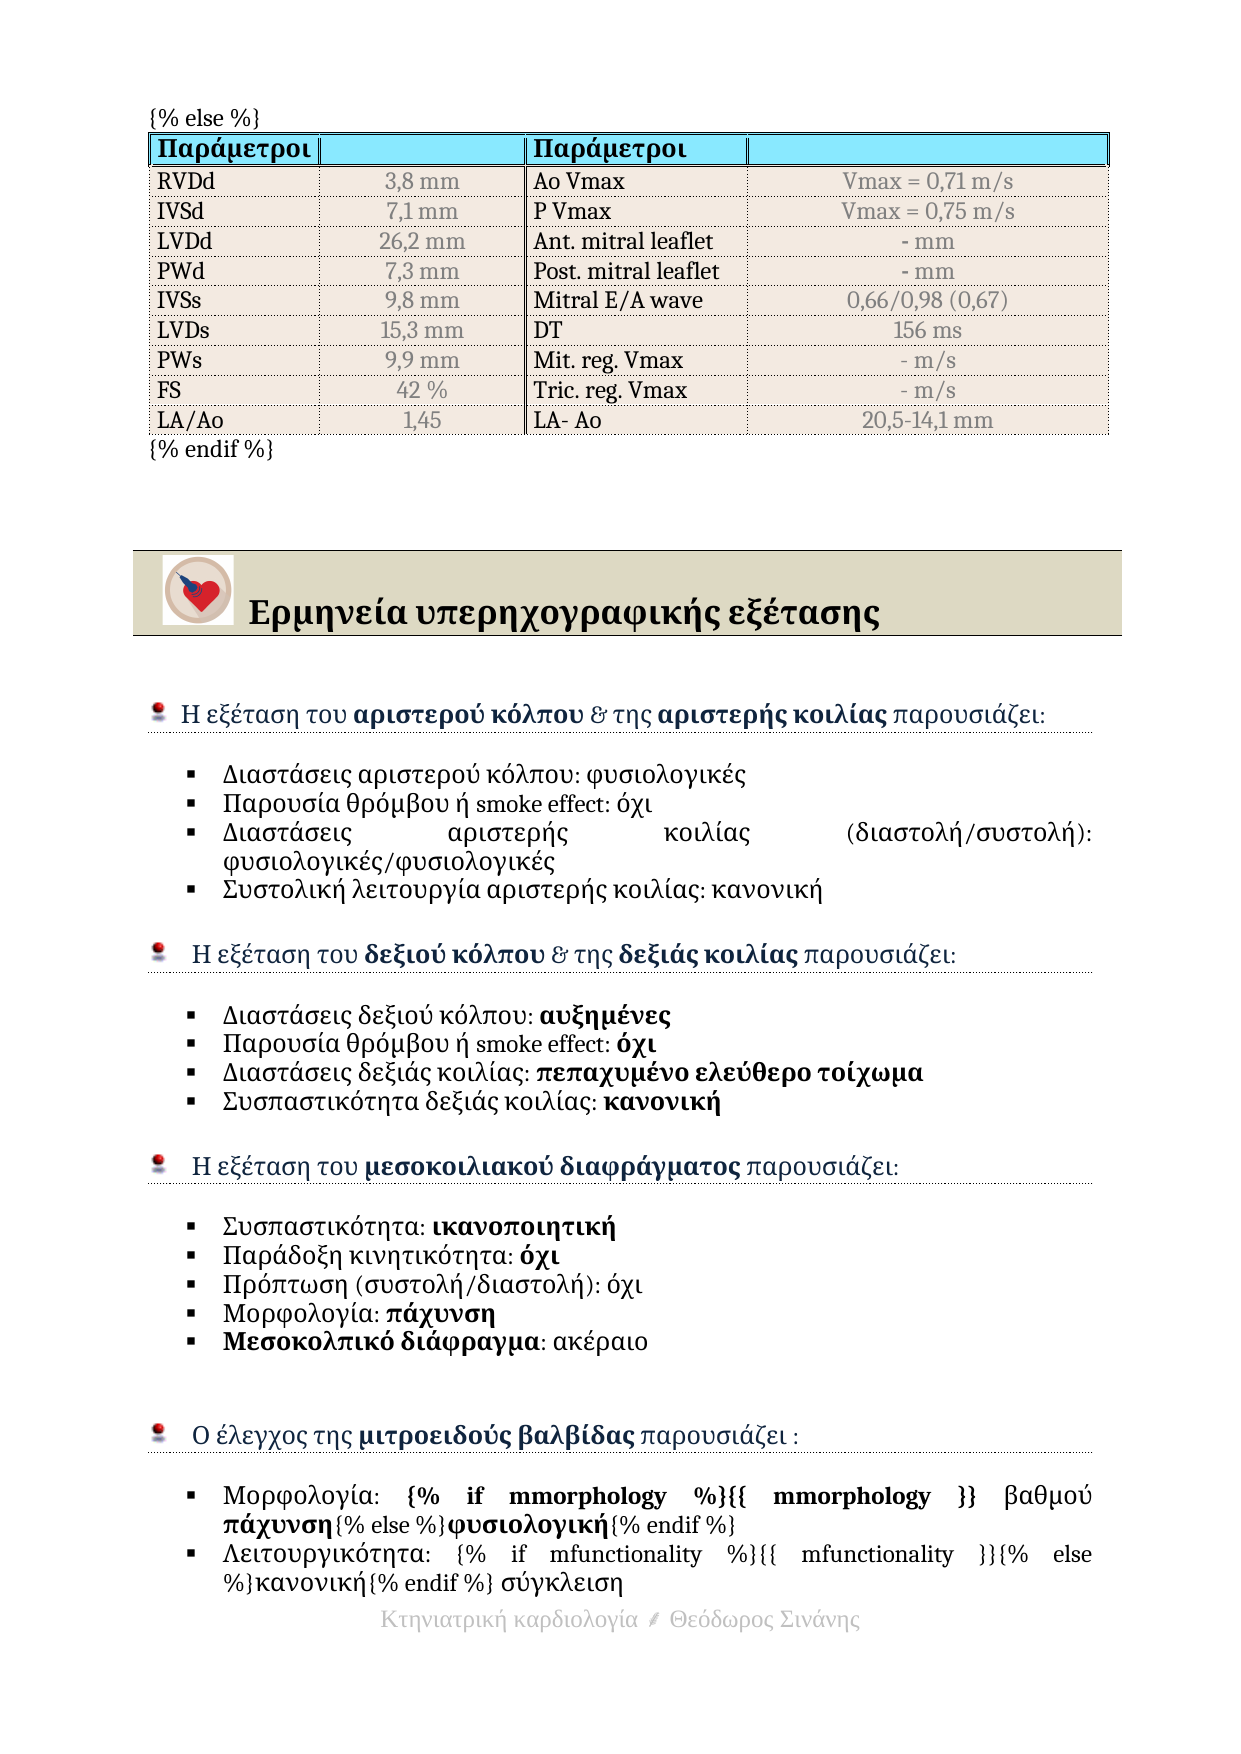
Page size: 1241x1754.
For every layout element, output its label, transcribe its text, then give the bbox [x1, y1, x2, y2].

list Μορφολογία: {% if mmorphology %}{{ mmorphology }} βαθμού πάχυνση{% else %}φυσιολογική{% endif %} [185, 1482, 1092, 1540]
table_cell 9,8 mm [319, 285, 524, 315]
table_cell IVSs [149, 285, 319, 315]
text {% endif %} [148, 435, 1092, 464]
list Μεσοκολπικό διάφραγμα: ακέραιο [185, 1328, 1092, 1357]
list Διαστάσεις δεξιάς κοιλίας: πεπαχυμένο ελεύθερο τοίχωμα [185, 1059, 1092, 1088]
picture [147, 933, 170, 964]
table_cell DT [527, 315, 747, 345]
table_cell LA/Ao [149, 405, 319, 434]
table_cell 26,2 mm [319, 226, 524, 256]
table_cell 1,45 [319, 405, 524, 434]
table_cell 20,5-14,1 mm [747, 405, 1109, 434]
table_cell 7,1 mm [319, 196, 524, 226]
table_cell Vmax = 0,75 m/s [747, 196, 1109, 226]
table_cell FS [149, 375, 319, 404]
list Συσπαστικότητα: ικανοποιητική [185, 1213, 1092, 1242]
table_cell - m/s [747, 375, 1109, 404]
table_cell 42 % [319, 375, 524, 404]
list Διαστάσεις αριστερής κοιλίας (διαστολή/συστολή): φυσιολογικές/φυσιολογικές [185, 819, 1092, 876]
list Διαστάσεις αριστερού κόλπου: φυσιολογικές [185, 761, 1092, 790]
picture [147, 1145, 170, 1176]
table_cell Ao Vmax [527, 167, 747, 196]
table_cell Tric. reg. Vmax [527, 375, 747, 404]
table_cell RVDd [149, 164, 319, 196]
table_cell - mm [747, 256, 1109, 285]
table_cell - mm [747, 226, 1109, 256]
table_cell LA- Ao [527, 405, 747, 434]
table_cell IVSd [149, 196, 319, 226]
table_header [747, 135, 1107, 164]
table_cell Vmax = 0,71 m/s [747, 164, 1109, 196]
table_header Παράμετροι [526, 135, 747, 164]
table_cell 7,3 mm [319, 256, 524, 285]
table_cell Post. mitral leaflet [527, 256, 747, 285]
list Παρουσία θρόμβου ή smoke effect: όχι [185, 790, 1092, 819]
list Παρουσία θρόμβου ή smoke effect: όχι [185, 1030, 1092, 1059]
table_cell 9,9 mm [319, 345, 524, 375]
picture [162, 555, 234, 625]
picture [147, 693, 170, 724]
list Διαστάσεις δεξιού κόλπου: αυξημένες [185, 1002, 1092, 1030]
table_cell Mit. reg. Vmax [527, 345, 747, 375]
list Συστολική λειτουργία αριστερής κοιλίας: κανονική [185, 876, 1092, 905]
table_cell LVDd [149, 226, 319, 256]
text Η εξέταση του αριστερού κόλπου & της αριστερής κοιλίας παρουσιάζει: [148, 693, 1092, 733]
text Η εξέταση του δεξιού κόλπου & της δεξιάς κοιλίας παρουσιάζει: [148, 934, 1092, 973]
subtitle Ερμηνεία υπερηχογραφικής εξέτασης [133, 551, 1122, 635]
text Η εξέταση του μεσοκοιλιακού διαφράγματος παρουσιάζει: [148, 1145, 1092, 1184]
table_cell 15,3 mm [319, 315, 524, 345]
table_cell 3,8 mm [319, 167, 524, 196]
text Ο έλεγχος της μιτροειδούς βαλβίδας παρουσιάζει : [148, 1414, 1092, 1453]
list Μορφολογία: πάχυνση [185, 1299, 1092, 1328]
list Λειτουργικότητα: {% if mfunctionality %}{{ mfunctionality }}{% else %}κανονική{% endif %} σύγκλειση [185, 1540, 1092, 1597]
table_cell LVDs [149, 315, 319, 345]
table_cell - m/s [747, 345, 1109, 375]
table_cell Ant. mitral leaflet [527, 226, 747, 256]
table_header [319, 133, 526, 164]
table_cell PWd [149, 256, 319, 285]
table_cell P Vmax [527, 196, 747, 226]
list Πρόπτωση (συστολή/διαστολή): όχι [185, 1271, 1092, 1299]
list Παράδοξη κινητικότητα: όχι [185, 1242, 1092, 1271]
list Συσπαστικότητα δεξιάς κοιλίας: κανονική [185, 1088, 1092, 1117]
text {% else %} [148, 103, 1092, 132]
table_cell 0,66/0,98 (0,67) [747, 285, 1109, 315]
table_header Παράμετροι [151, 135, 319, 164]
table_cell PWs [149, 345, 319, 375]
picture [147, 1414, 170, 1445]
table_cell 156 ms [747, 315, 1109, 345]
table_cell Mitral E/A wave [527, 285, 747, 315]
